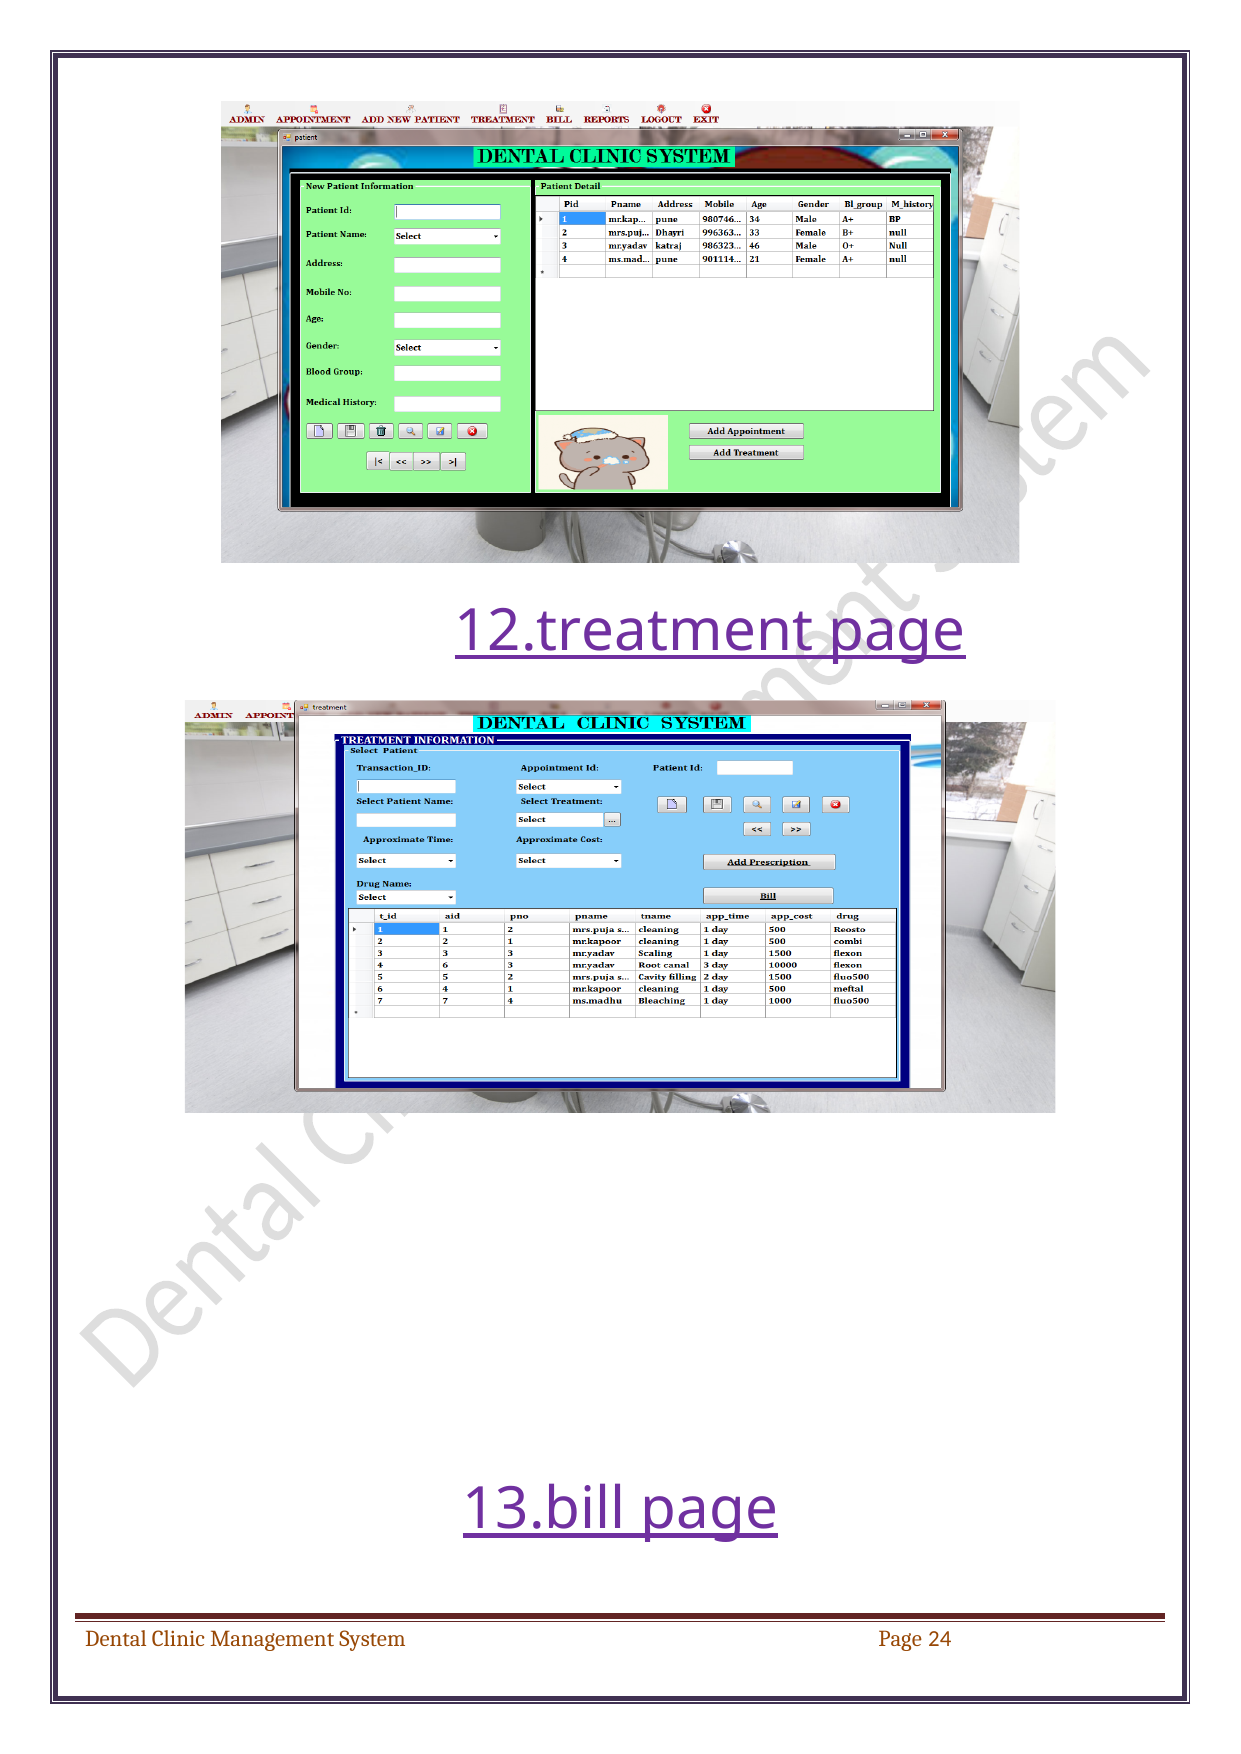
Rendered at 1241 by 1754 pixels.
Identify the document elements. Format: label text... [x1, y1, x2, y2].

text 12.treatment page [75, 588, 1165, 667]
picture [184, 700, 1056, 1113]
picture [221, 101, 1020, 563]
text 13.bill page [75, 1466, 1165, 1546]
